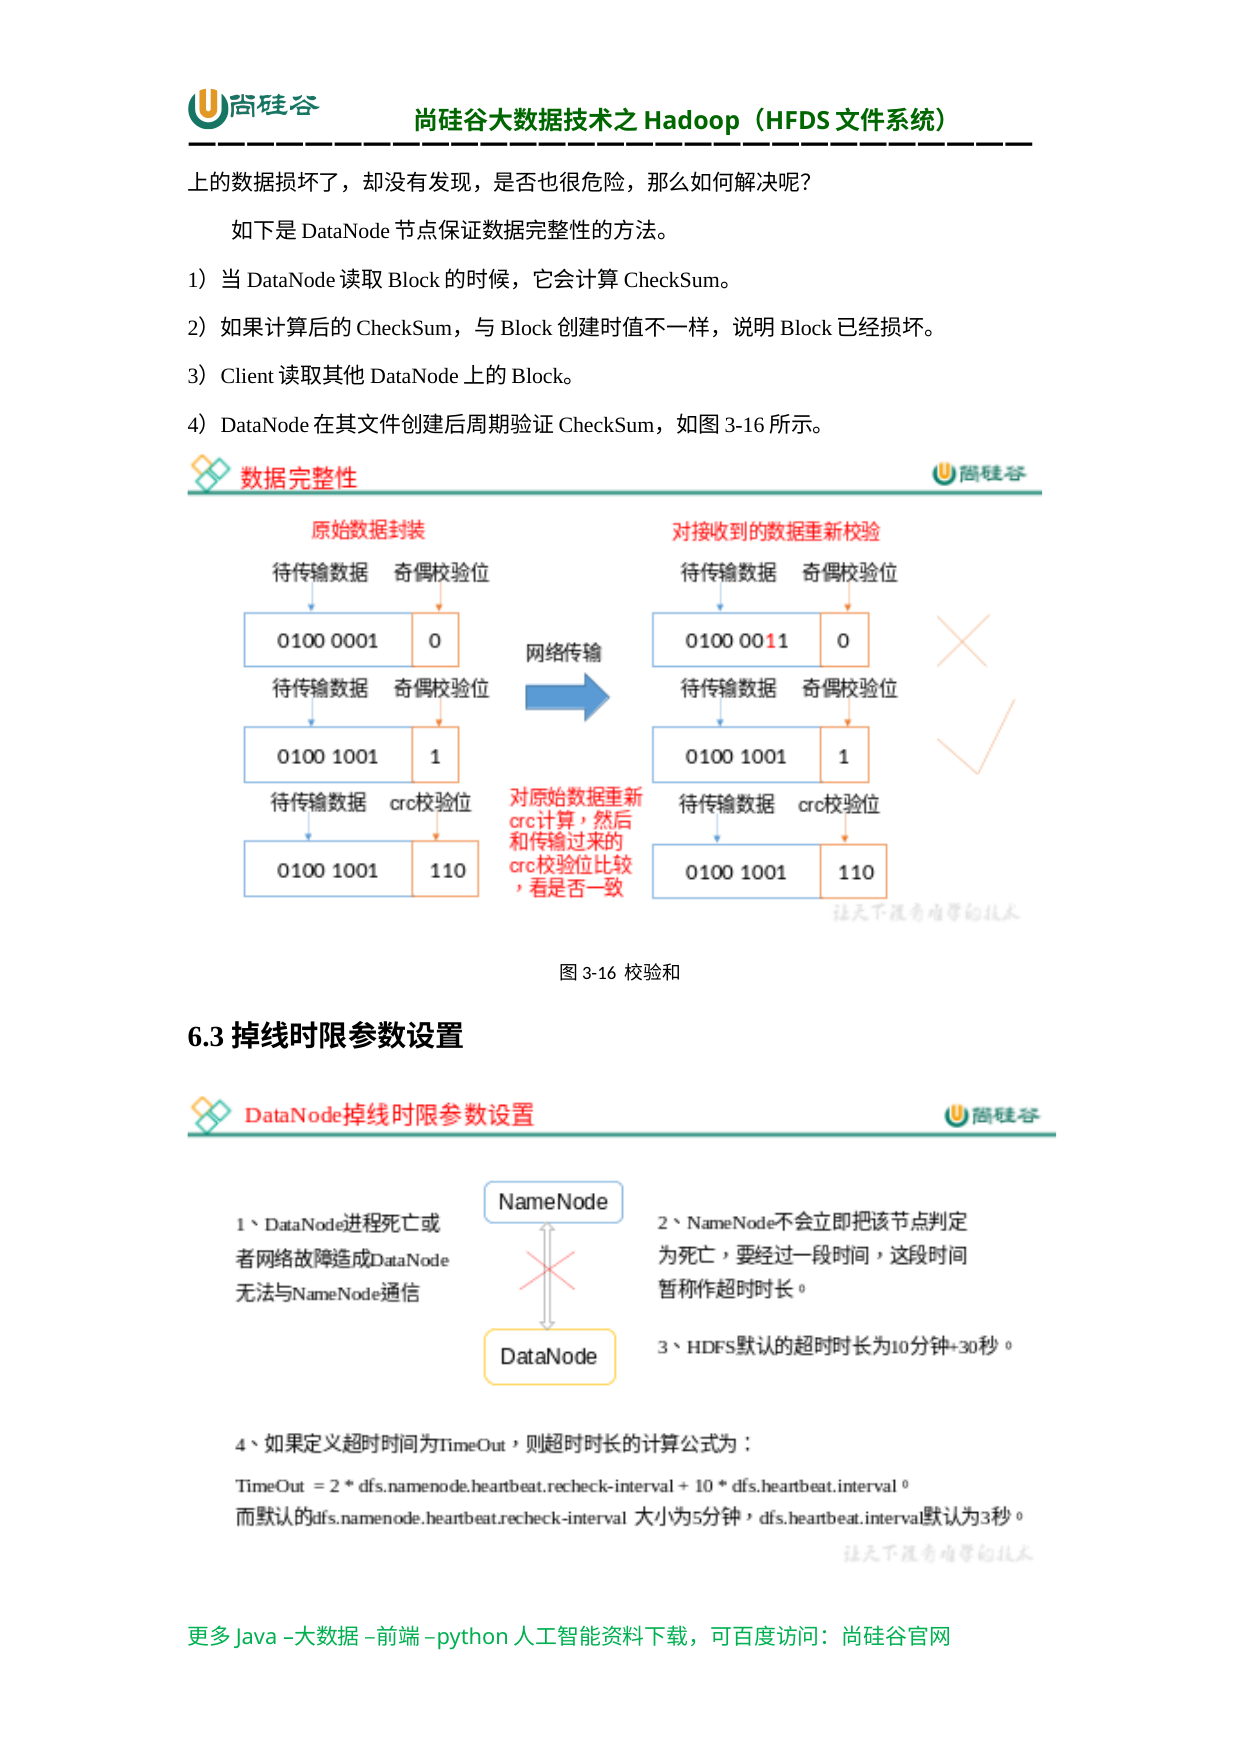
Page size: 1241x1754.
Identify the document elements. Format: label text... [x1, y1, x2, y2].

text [187, 165, 1053, 197]
picture [187, 88, 320, 130]
text 如下是DataNode节点保证数据完整性的方法。 [187, 213, 1053, 246]
text 图3-16 校验和 [187, 955, 1053, 987]
text 3）Client读取其他DataNode上的Block。 [187, 358, 1053, 391]
text 2）如果计算后的CheckSum，与Block创建时值不一样，说明Block已经损坏。 [187, 310, 1053, 342]
subtitle 6.3 掉线时限参数设置 [187, 1001, 1053, 1066]
text 1）当DataNode读取Block的时候，它会计算CheckSum。 [187, 261, 1053, 294]
text 4）DataNode在其文件创建后周期验证CheckSum，如图3-16所示。 [187, 406, 1053, 439]
